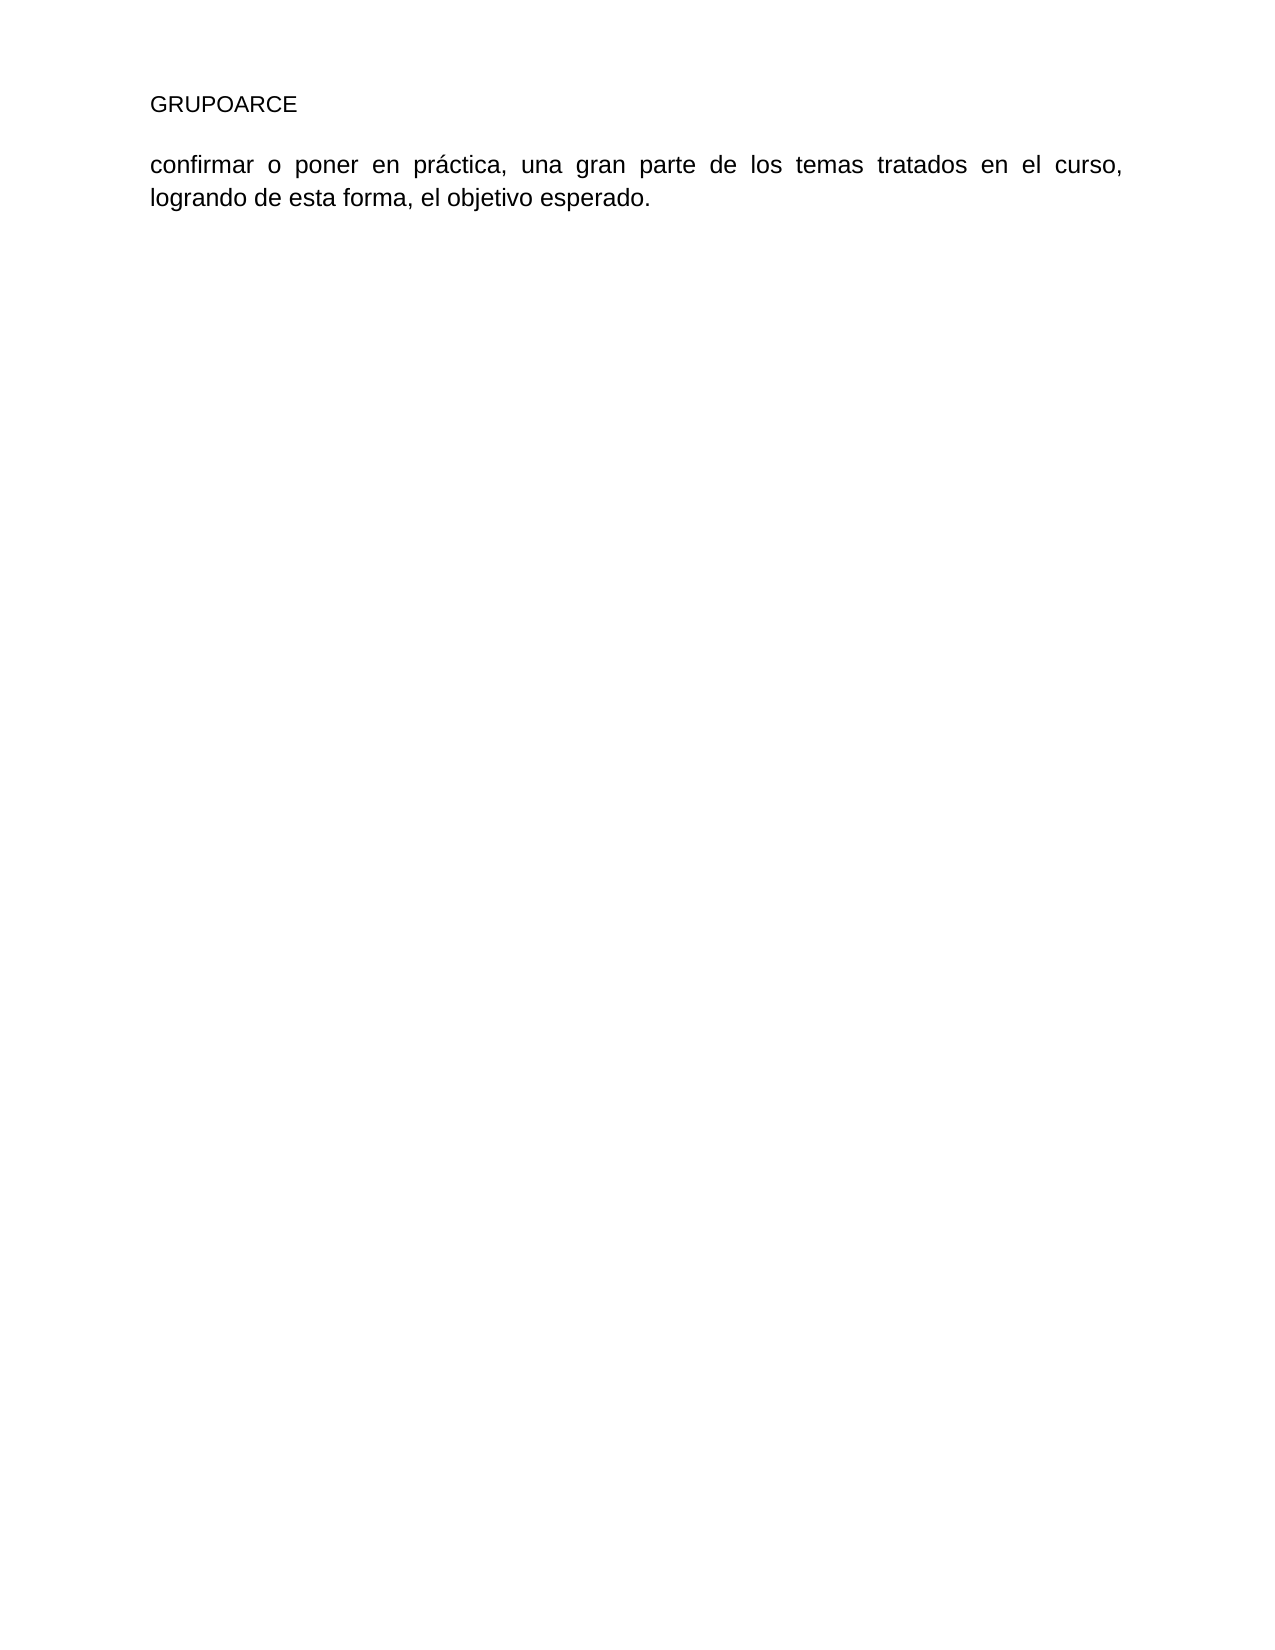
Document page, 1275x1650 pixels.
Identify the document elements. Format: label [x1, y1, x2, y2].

text [150, 150, 1125, 212]
